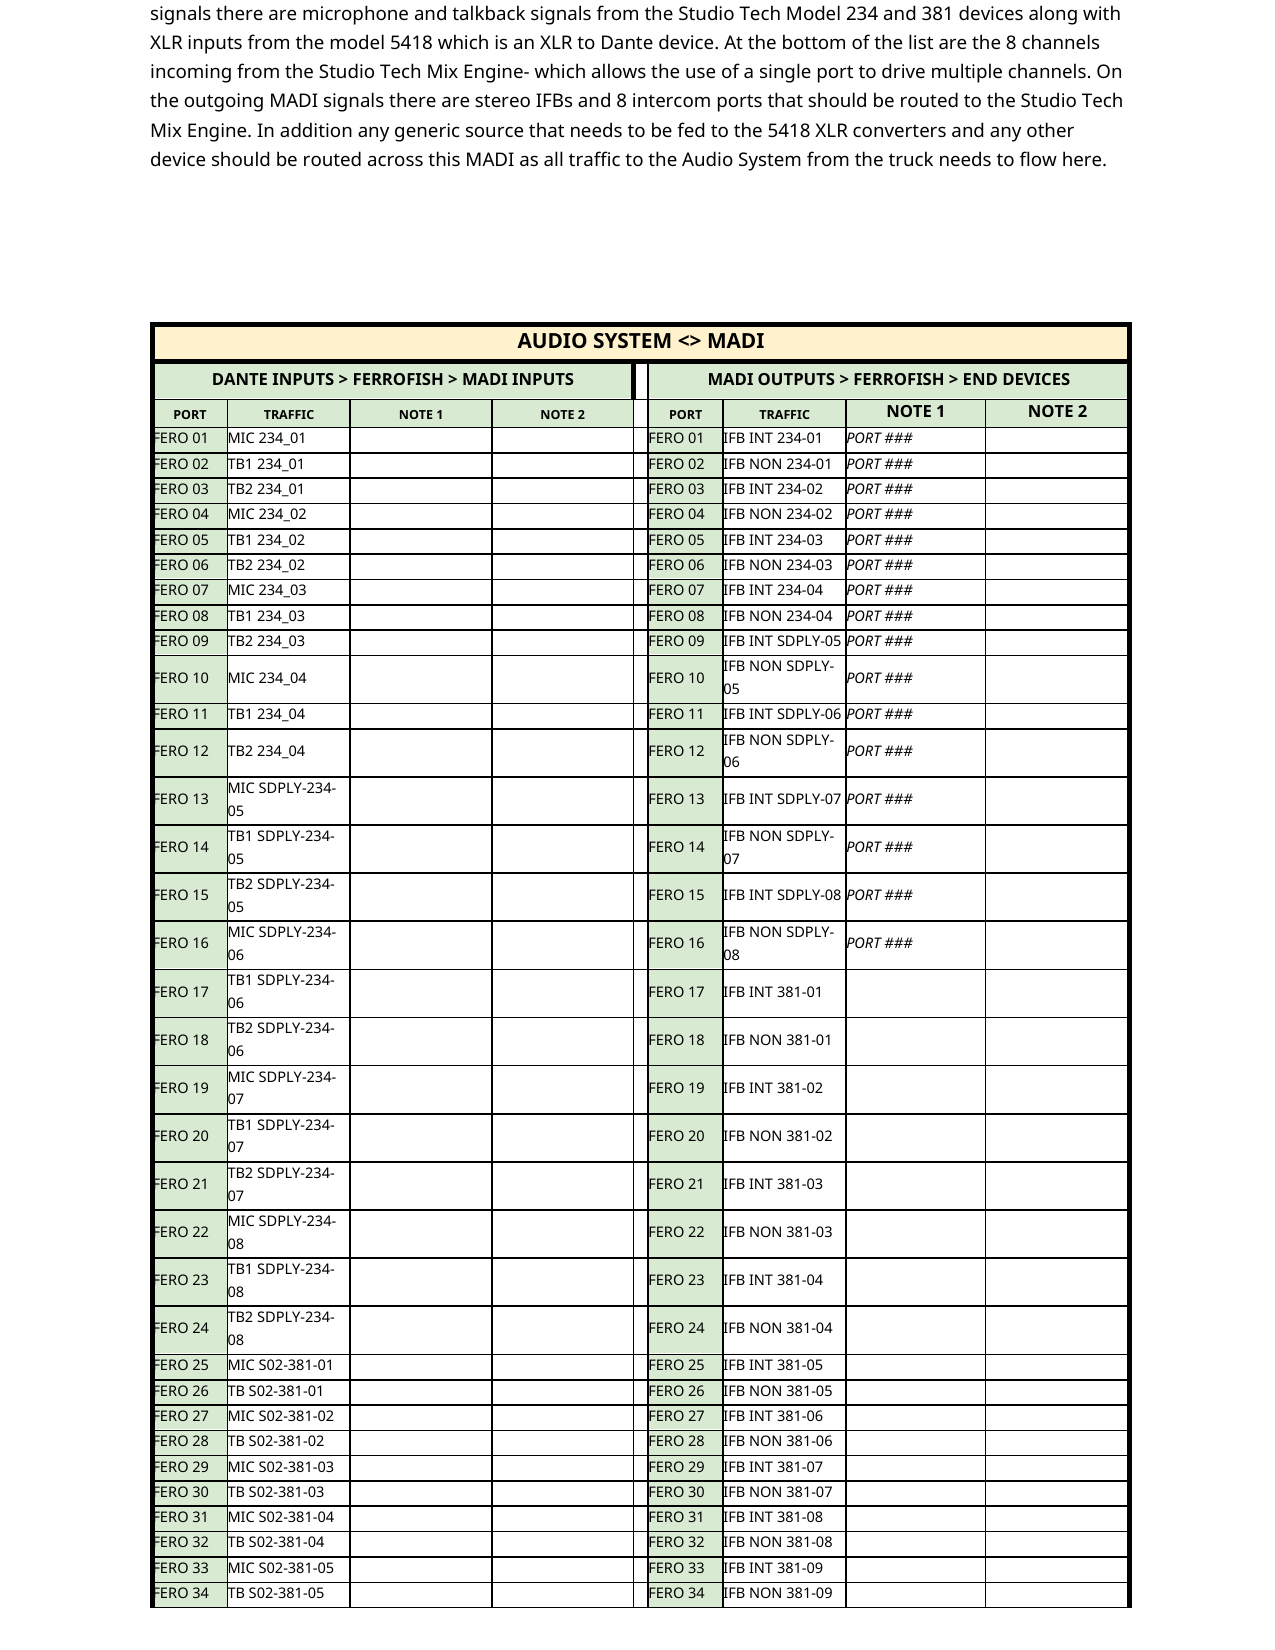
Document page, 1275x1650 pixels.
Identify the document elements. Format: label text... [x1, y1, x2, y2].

table_cell MIC S02-381-01 [228, 1355, 349, 1379]
table_cell PORT [155, 400, 227, 427]
table_cell [351, 1558, 491, 1581]
table_cell [351, 1066, 491, 1113]
table_cell PORT ### [847, 555, 985, 578]
table_cell [847, 1115, 985, 1161]
table_cell [634, 1558, 647, 1581]
table_cell FERO 01 [649, 428, 722, 452]
table_cell [493, 1456, 633, 1480]
table_cell FERO 24 [155, 1307, 227, 1353]
table_cell FERO 25 [649, 1355, 722, 1379]
table_cell [634, 1259, 647, 1305]
table_cell FERO 05 [649, 530, 722, 553]
table_cell [986, 479, 1127, 503]
table_cell [493, 1018, 633, 1065]
table_cell [351, 826, 491, 872]
table_cell FERO 14 [649, 826, 722, 872]
table_cell FERO 03 [649, 479, 722, 503]
table_cell [636, 364, 647, 398]
table_cell [634, 826, 647, 872]
table_cell [351, 1259, 491, 1305]
table_cell NOTE 1 [847, 400, 985, 427]
table_cell [351, 730, 491, 776]
table_cell IFB INT SDPLY-06 [724, 704, 845, 728]
table_cell [493, 454, 633, 477]
table_cell FERO 02 [155, 454, 227, 477]
table_cell FERO 14 [155, 826, 227, 872]
table_cell MIC S02-381-05 [228, 1558, 349, 1581]
table_cell FERO 22 [155, 1211, 227, 1257]
table_cell FERO 07 [649, 580, 722, 604]
table_cell FERO 19 [649, 1066, 722, 1113]
table_cell [847, 1018, 985, 1065]
table_cell [634, 555, 647, 578]
table_cell [847, 1456, 985, 1480]
table_cell MIC S02-381-02 [228, 1406, 349, 1429]
table_cell [847, 1355, 985, 1379]
table_cell [986, 970, 1127, 1017]
table_cell [351, 1532, 491, 1556]
table_cell TB S02-381-05 [228, 1583, 349, 1607]
table_cell TRAFFIC [724, 400, 845, 427]
table_cell TB2 SDPLY-234-06 [228, 1018, 349, 1065]
table_cell [493, 826, 633, 872]
table_cell TB2 SDPLY-234-07 [228, 1163, 349, 1209]
table_cell FERO 18 [155, 1018, 227, 1065]
table_cell [634, 1066, 647, 1113]
table_cell [986, 530, 1127, 553]
table_cell PORT [649, 400, 722, 427]
table_cell TB2 SDPLY-234-08 [228, 1307, 349, 1353]
table_cell [493, 778, 633, 824]
table_cell [634, 704, 647, 728]
table_cell TB S02-381-04 [228, 1532, 349, 1556]
table_cell [634, 1532, 647, 1556]
table_cell FERO 11 [649, 704, 722, 728]
table_cell IFB NON 234-04 [724, 606, 845, 629]
table_cell FERO 32 [155, 1532, 227, 1556]
table_cell [493, 631, 633, 654]
table_cell FERO 06 [649, 555, 722, 578]
table_cell [634, 1406, 647, 1429]
table_cell TB2 234_01 [228, 479, 349, 503]
table_cell [986, 454, 1127, 477]
table_cell FERO 09 [649, 631, 722, 654]
table_cell IFB INT 381-02 [724, 1066, 845, 1113]
table_cell [493, 1355, 633, 1379]
table_cell [351, 656, 491, 703]
table_cell [493, 1066, 633, 1113]
table_cell FERO 31 [155, 1507, 227, 1531]
table_cell FERO 15 [155, 874, 227, 920]
table_cell PORT ### [847, 778, 985, 824]
table_cell IFB NON 381-04 [724, 1307, 845, 1353]
table_cell IFB NON 234-03 [724, 555, 845, 578]
table_cell [986, 606, 1127, 629]
table_cell IFB INT SDPLY-07 [724, 778, 845, 824]
table_cell FERO 34 [649, 1583, 722, 1607]
table_cell [351, 1115, 491, 1161]
table_cell MIC 234_04 [228, 656, 349, 703]
table_cell [351, 1507, 491, 1531]
table_cell FERO 29 [155, 1456, 227, 1480]
table_cell [351, 1163, 491, 1209]
table_cell FERO 29 [649, 1456, 722, 1480]
table_cell [351, 1381, 491, 1404]
table_cell [493, 1507, 633, 1531]
table_cell [634, 874, 647, 920]
table_cell FERO 13 [155, 778, 227, 824]
table_cell [634, 1583, 647, 1607]
table_cell NOTE 1 [351, 400, 491, 427]
table_cell [634, 1456, 647, 1480]
table_cell [351, 1583, 491, 1607]
table_cell [634, 606, 647, 629]
table_cell FERO 28 [155, 1431, 227, 1455]
table_cell [351, 1431, 491, 1455]
table_cell [351, 1456, 491, 1480]
table_cell MIC 234_03 [228, 580, 349, 604]
table_cell FERO 08 [155, 606, 227, 629]
table_cell IFB NON 381-05 [724, 1381, 845, 1404]
table_cell FERO 16 [155, 922, 227, 968]
table_cell TB2 SDPLY-234-05 [228, 874, 349, 920]
table_cell [986, 1018, 1127, 1065]
table_cell FERO 23 [649, 1259, 722, 1305]
table_cell [351, 580, 491, 604]
table_cell [351, 970, 491, 1017]
table_cell IFB INT 381-09 [724, 1558, 845, 1581]
table_cell IFB INT SDPLY-05 [724, 631, 845, 654]
table_cell IFB INT 381-04 [724, 1259, 845, 1305]
table_cell [634, 970, 647, 1017]
table_cell IFB INT 234-01 [724, 428, 845, 452]
table_cell FERO 10 [155, 656, 227, 703]
table_cell FERO 09 [155, 631, 227, 654]
table_cell [493, 922, 633, 968]
table_cell FERO 20 [649, 1115, 722, 1161]
table_cell FERO 28 [649, 1431, 722, 1455]
table_cell [986, 1355, 1127, 1379]
table_cell [986, 1115, 1127, 1161]
table_cell [351, 479, 491, 503]
table_cell [493, 580, 633, 604]
table_cell [634, 631, 647, 654]
table_cell [493, 1558, 633, 1581]
table_cell [986, 1583, 1127, 1607]
table_cell FERO 17 [649, 970, 722, 1017]
table_cell [493, 656, 633, 703]
table_cell [634, 1431, 647, 1455]
table_cell [986, 874, 1127, 920]
table_cell [986, 1558, 1127, 1581]
table_cell [351, 530, 491, 553]
table_cell IFB INT 234-03 [724, 530, 845, 553]
table_cell FERO 27 [649, 1406, 722, 1429]
table_cell [634, 778, 647, 824]
table_cell [493, 1583, 633, 1607]
table_cell PORT ### [847, 504, 985, 528]
table_cell [493, 970, 633, 1017]
table_cell IFB INT 381-01 [724, 970, 845, 1017]
table_cell FERO 12 [649, 730, 722, 776]
table_cell [634, 454, 647, 477]
table_cell TB1 SDPLY-234-07 [228, 1115, 349, 1161]
table_cell [986, 580, 1127, 604]
table_cell [986, 504, 1127, 528]
table_cell FERO 16 [649, 922, 722, 968]
table_cell [634, 1307, 647, 1353]
table_cell PORT ### [847, 656, 985, 703]
table_cell MADI OUTPUTS > FERROFISH > END DEVICES [649, 364, 1127, 398]
table_cell [493, 1381, 633, 1404]
table_cell [351, 1355, 491, 1379]
table_cell [986, 922, 1127, 968]
table_cell FERO 01 [155, 428, 227, 452]
table_cell IFB NON 381-06 [724, 1431, 845, 1455]
table_cell IFB INT SDPLY-08 [724, 874, 845, 920]
table_cell [986, 1211, 1127, 1257]
table_cell [986, 1066, 1127, 1113]
table_cell MIC 234_02 [228, 504, 349, 528]
table_cell [493, 530, 633, 553]
table_cell TB2 234_02 [228, 555, 349, 578]
table_cell [493, 606, 633, 629]
table_cell [351, 428, 491, 452]
table_cell FERO 26 [155, 1381, 227, 1404]
table_cell FERO 08 [649, 606, 722, 629]
table_cell [847, 1381, 985, 1404]
table_cell PORT ### [847, 428, 985, 452]
table_cell [634, 1381, 647, 1404]
table_cell IFB NON 381-07 [724, 1482, 845, 1505]
table_cell [986, 1163, 1127, 1209]
table_cell FERO 25 [155, 1355, 227, 1379]
table_cell [986, 1456, 1127, 1480]
table_cell [493, 555, 633, 578]
table_cell [986, 1482, 1127, 1505]
table_cell [634, 1355, 647, 1379]
table_cell PORT ### [847, 479, 985, 503]
table_cell [634, 530, 647, 553]
table_cell FERO 03 [155, 479, 227, 503]
table_cell IFB NON 234-02 [724, 504, 845, 528]
table_cell FERO 27 [155, 1406, 227, 1429]
table_cell TB1 SDPLY-234-08 [228, 1259, 349, 1305]
table_cell [847, 1211, 985, 1257]
table_cell [986, 631, 1127, 654]
table_cell PORT ### [847, 454, 985, 477]
table_cell IFB NON 234-01 [724, 454, 845, 477]
table_cell [493, 1211, 633, 1257]
table_cell [847, 1482, 985, 1505]
table_cell TB1 234_03 [228, 606, 349, 629]
table_cell [634, 400, 647, 427]
table_cell NOTE 2 [493, 400, 633, 427]
table_cell FERO 12 [155, 730, 227, 776]
table_cell [634, 1018, 647, 1065]
table_cell [493, 504, 633, 528]
table_cell [847, 1066, 985, 1113]
table_cell FERO 11 [155, 704, 227, 728]
table_cell PORT ### [847, 530, 985, 553]
table_cell [847, 1406, 985, 1429]
table_cell [351, 1018, 491, 1065]
table_cell FERO 10 [649, 656, 722, 703]
table_cell FERO 05 [155, 530, 227, 553]
table_cell FERO 04 [155, 504, 227, 528]
table_cell [493, 1259, 633, 1305]
table_cell [847, 1558, 985, 1581]
table_cell [634, 580, 647, 604]
table_cell TB2 234_04 [228, 730, 349, 776]
table_cell [634, 1507, 647, 1531]
table_cell [493, 479, 633, 503]
table_cell IFB INT 381-03 [724, 1163, 845, 1209]
table_cell MIC SDPLY-234-08 [228, 1211, 349, 1257]
table_cell [634, 1482, 647, 1505]
table_cell [847, 1507, 985, 1531]
table_cell [847, 970, 985, 1017]
table_cell PORT ### [847, 730, 985, 776]
table_cell TB S02-381-03 [228, 1482, 349, 1505]
table_cell [493, 1482, 633, 1505]
table_cell [493, 1115, 633, 1161]
table_cell [351, 778, 491, 824]
table_cell TRAFFIC [228, 400, 349, 427]
table_cell FERO 34 [155, 1583, 227, 1607]
table_cell PORT ### [847, 631, 985, 654]
table_cell [493, 1406, 633, 1429]
table_cell FERO 26 [649, 1381, 722, 1404]
table_cell IFB NON 381-09 [724, 1583, 845, 1607]
table_cell [493, 704, 633, 728]
table_cell IFB INT 234-04 [724, 580, 845, 604]
table_cell [634, 479, 647, 503]
table_cell PORT ### [847, 922, 985, 968]
table_cell [986, 656, 1127, 703]
table_cell [634, 504, 647, 528]
table_cell [986, 1507, 1127, 1531]
table_cell MIC SDPLY-234-07 [228, 1066, 349, 1113]
table_cell [847, 1583, 985, 1607]
table_cell [351, 555, 491, 578]
table_cell TB2 234_03 [228, 631, 349, 654]
table_cell FERO 04 [649, 504, 722, 528]
table_cell FERO 17 [155, 970, 227, 1017]
table_cell [847, 1532, 985, 1556]
table_cell PORT ### [847, 826, 985, 872]
table_cell [351, 454, 491, 477]
table_cell [493, 1532, 633, 1556]
table_cell FERO 06 [155, 555, 227, 578]
table_cell [986, 826, 1127, 872]
table_cell TB1 234_02 [228, 530, 349, 553]
table_cell FERO 21 [155, 1163, 227, 1209]
table_cell [847, 1431, 985, 1455]
table_cell IFB NON SDPLY-07 [724, 826, 845, 872]
table_cell [986, 1431, 1127, 1455]
table_header AUDIO SYSTEM <> MADI [155, 327, 1127, 359]
table_cell [351, 631, 491, 654]
table_cell TB S02-381-02 [228, 1431, 349, 1455]
table_cell PORT ### [847, 874, 985, 920]
table_cell IFB NON 381-02 [724, 1115, 845, 1161]
table_cell MIC SDPLY-234-06 [228, 922, 349, 968]
table_cell [634, 1115, 647, 1161]
table_cell [847, 1259, 985, 1305]
table_cell MIC SDPLY-234-05 [228, 778, 349, 824]
table_cell [493, 1431, 633, 1455]
table_cell IFB NON SDPLY-06 [724, 730, 845, 776]
table_cell IFB INT 381-08 [724, 1507, 845, 1531]
table_cell [634, 1211, 647, 1257]
table_cell FERO 30 [649, 1482, 722, 1505]
table_cell FERO 21 [649, 1163, 722, 1209]
table_cell TB1 SDPLY-234-06 [228, 970, 349, 1017]
table_cell IFB INT 234-02 [724, 479, 845, 503]
table_cell PORT ### [847, 606, 985, 629]
table_cell [351, 704, 491, 728]
table_cell [986, 730, 1127, 776]
table_cell FERO 19 [155, 1066, 227, 1113]
table_cell [986, 1532, 1127, 1556]
table_cell IFB NON SDPLY-08 [724, 922, 845, 968]
table_cell PORT ### [847, 704, 985, 728]
table_cell FERO 07 [155, 580, 227, 604]
table_cell FERO 23 [155, 1259, 227, 1305]
table_cell [493, 874, 633, 920]
table_cell FERO 15 [649, 874, 722, 920]
table_cell IFB INT 381-07 [724, 1456, 845, 1480]
table_cell [351, 874, 491, 920]
table_cell [986, 555, 1127, 578]
table_cell [634, 922, 647, 968]
table_cell TB1 234_04 [228, 704, 349, 728]
table_cell MIC S02-381-04 [228, 1507, 349, 1531]
table_cell TB S02-381-01 [228, 1381, 349, 1404]
table_cell FERO 18 [649, 1018, 722, 1065]
table_cell [351, 504, 491, 528]
table_cell [986, 1381, 1127, 1404]
table_cell IFB NON SDPLY-05 [724, 656, 845, 703]
table_cell FERO 32 [649, 1532, 722, 1556]
table_cell FERO 31 [649, 1507, 722, 1531]
table_cell [493, 1307, 633, 1353]
table_cell [847, 1163, 985, 1209]
table_cell [986, 704, 1127, 728]
table_cell FERO 30 [155, 1482, 227, 1505]
table_cell FERO 24 [649, 1307, 722, 1353]
table_cell [351, 1211, 491, 1257]
table_cell [493, 1163, 633, 1209]
table_cell TB1 234_01 [228, 454, 349, 477]
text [150, 0, 1125, 172]
table_cell [351, 922, 491, 968]
table_cell [634, 428, 647, 452]
table_cell [986, 1259, 1127, 1305]
table_cell FERO 33 [649, 1558, 722, 1581]
table_cell IFB INT 381-06 [724, 1406, 845, 1429]
table_cell DANTE INPUTS > FERROFISH > MADI INPUTS [155, 364, 631, 398]
table_cell MIC 234_01 [228, 428, 349, 452]
table_cell [493, 428, 633, 452]
table_cell [493, 730, 633, 776]
table_cell [351, 606, 491, 629]
table_cell [634, 730, 647, 776]
table_cell IFB INT 381-05 [724, 1355, 845, 1379]
table_cell IFB NON 381-01 [724, 1018, 845, 1065]
table_cell IFB NON 381-08 [724, 1532, 845, 1556]
table_cell PORT ### [847, 580, 985, 604]
table_cell FERO 13 [649, 778, 722, 824]
table_cell [847, 1307, 985, 1353]
table_cell NOTE 2 [986, 400, 1127, 427]
table_cell [986, 428, 1127, 452]
table_cell MIC S02-381-03 [228, 1456, 349, 1480]
table_cell [634, 1163, 647, 1209]
table_cell IFB NON 381-03 [724, 1211, 845, 1257]
table_cell TB1 SDPLY-234-05 [228, 826, 349, 872]
table_cell [986, 778, 1127, 824]
table_cell [351, 1307, 491, 1353]
table_cell FERO 33 [155, 1558, 227, 1581]
table_cell FERO 22 [649, 1211, 722, 1257]
table_cell [351, 1406, 491, 1429]
table_cell [986, 1406, 1127, 1429]
table_cell FERO 20 [155, 1115, 227, 1161]
table_cell [634, 656, 647, 703]
table_cell FERO 02 [649, 454, 722, 477]
table_cell [351, 1482, 491, 1505]
table_cell [986, 1307, 1127, 1353]
